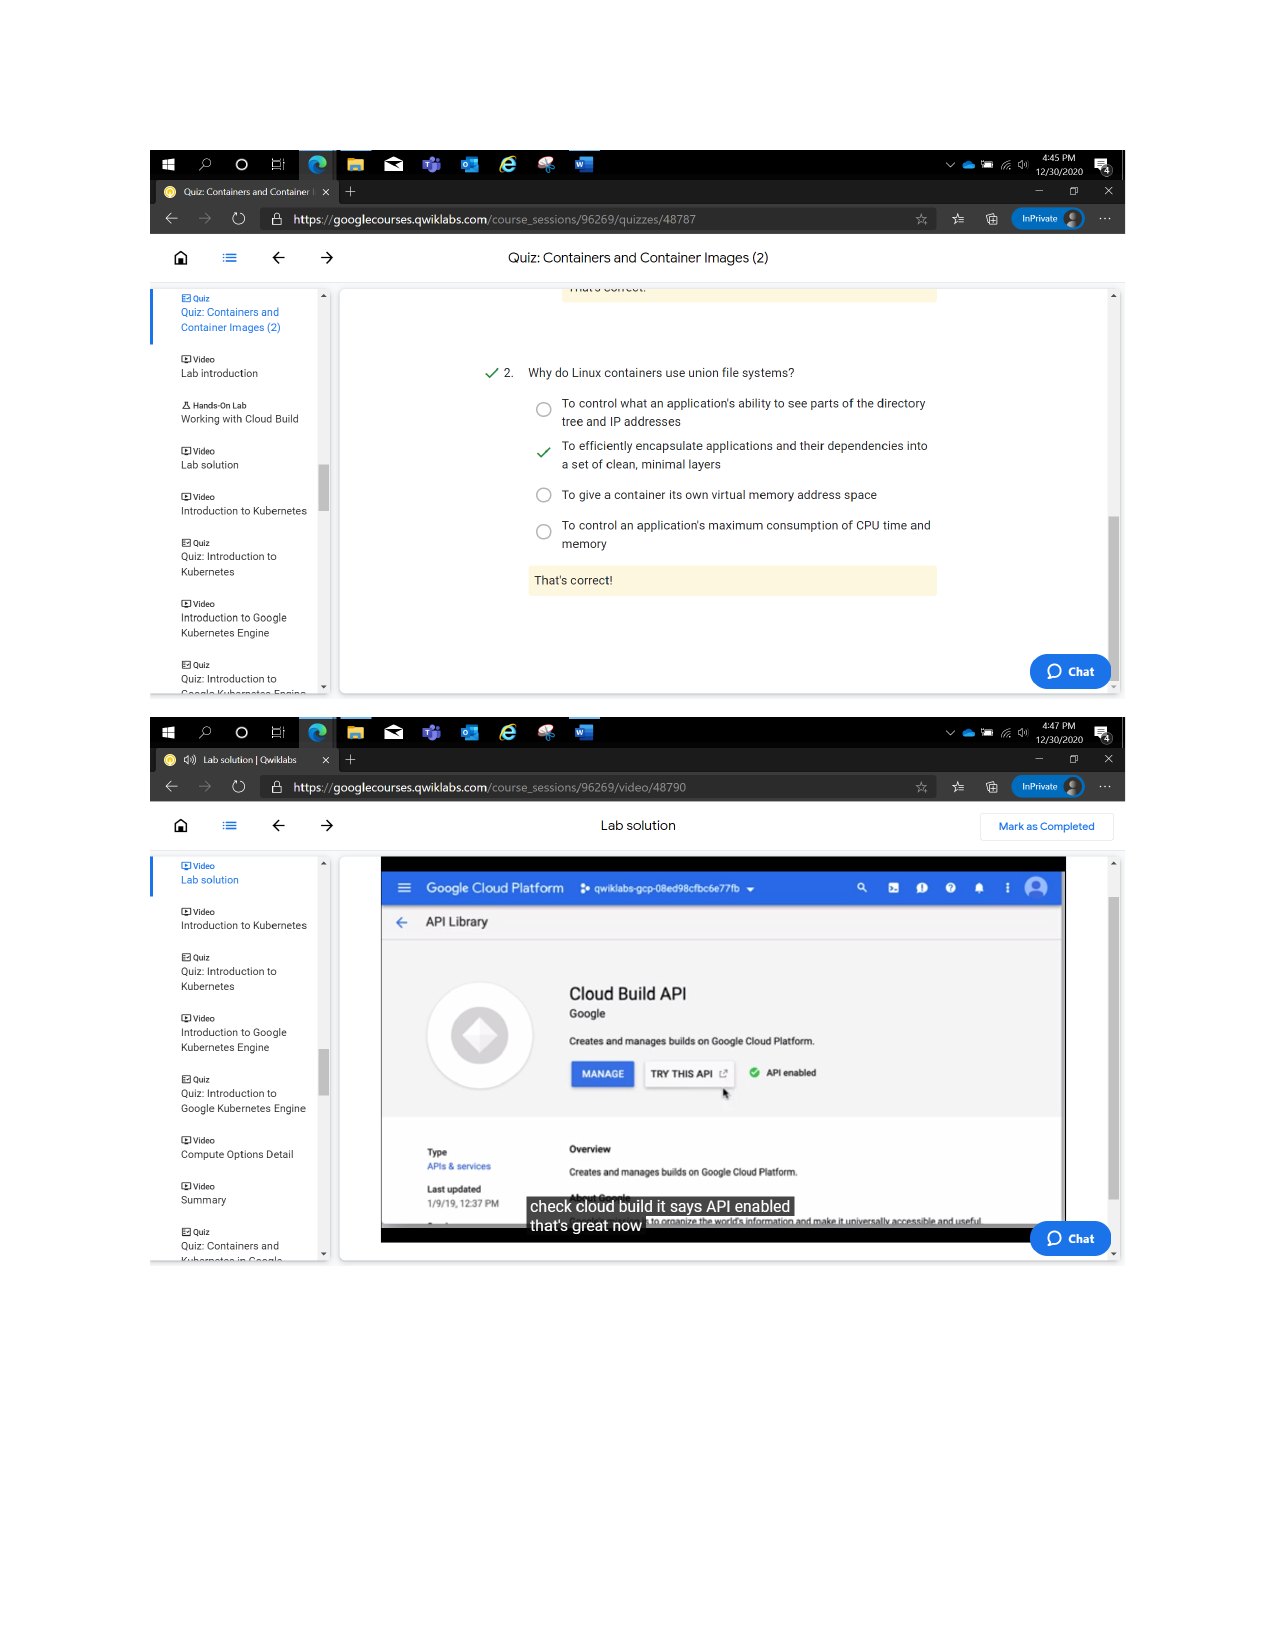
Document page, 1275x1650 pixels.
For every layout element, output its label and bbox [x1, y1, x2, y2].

picture [150, 717, 1125, 1266]
picture [150, 150, 1125, 699]
